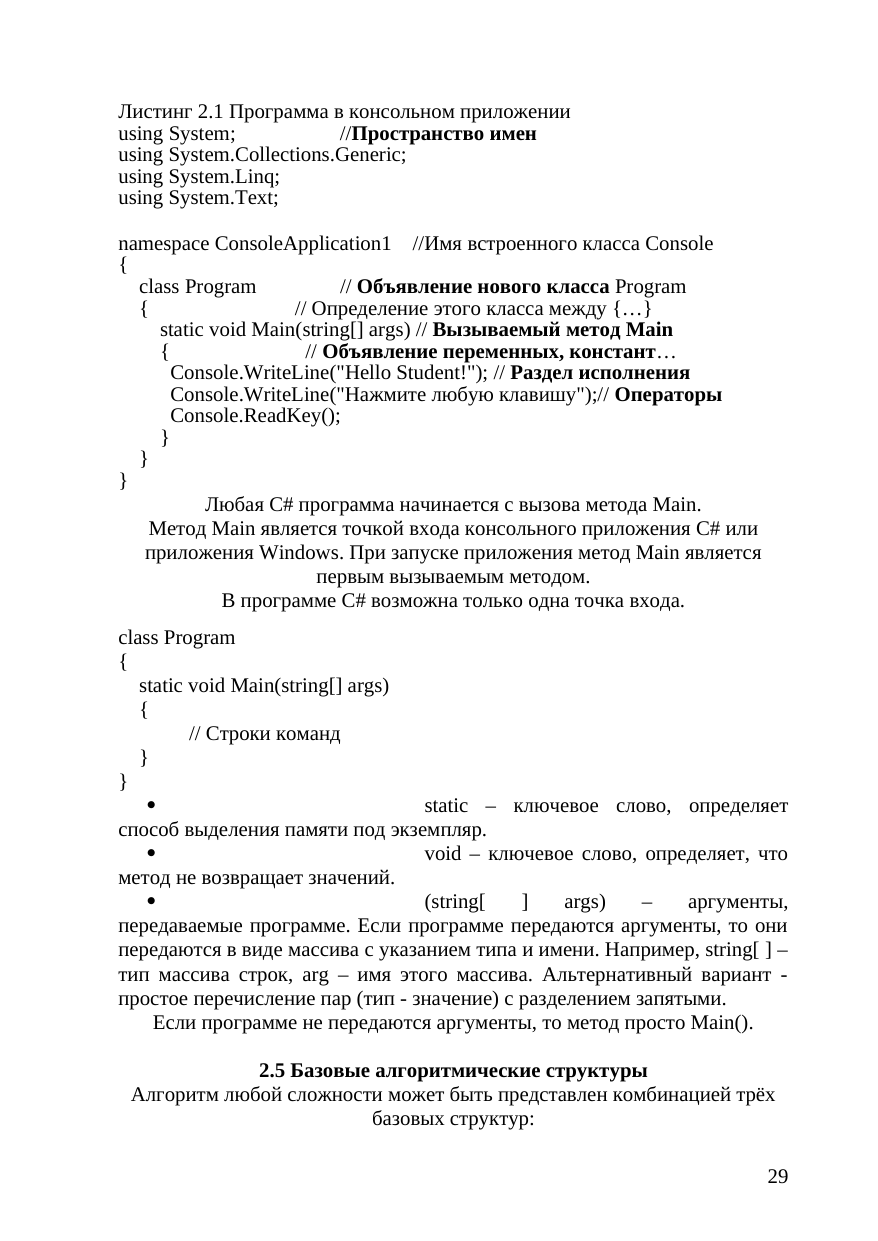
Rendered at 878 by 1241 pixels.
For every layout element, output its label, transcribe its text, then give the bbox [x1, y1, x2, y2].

text { [118, 254, 788, 276]
list void – ключевое слово, определяет, что метод не возвращает значений. [118, 841, 788, 889]
text } [118, 449, 788, 470]
text static void Main(string[] args) // Вызываемый метод Main [118, 319, 788, 341]
text Листинг 2.1 Программа в консольном приложении [118, 101, 788, 123]
list (string[ ] args) – аргументы, передаваемые программе. Если программе передаются аргументы, то они передаются в виде массива с указанием типа и имени. Например, string[ ] – тип массива строк, arg – имя этого массива. Альтернативный вариант - простое перечисление пар (тип - значение) с разделением запятыми. [118, 889, 788, 1009]
list Если программе не передаются аргументы, то метод просто Main(). [118, 1009, 788, 1034]
subtitle 2.5 Базовые алгоритмические структуры [118, 1058, 788, 1082]
text using System.Linq; [118, 166, 788, 187]
list Метод Main является точкой входа консольного приложения C# или приложения Windows. При запуске приложения метод Main является первым вызываемым методом. [118, 516, 788, 588]
text { [118, 649, 788, 673]
text static void Main(string[] args) [118, 673, 788, 697]
text using System.Text; [118, 187, 788, 209]
text class Program [118, 624, 788, 649]
text using System; //Пространство имен [118, 123, 788, 144]
text Console.WriteLine("Нажмите любую клавишу");// Операторы [118, 384, 788, 406]
list static – ключевое слово, определяет способ выделения памяти под экземпляр. [118, 793, 788, 841]
text namespace ConsoleApplication1 //Имя встроенного класса Console [118, 233, 788, 254]
text Console.WriteLine("Hello Student!"); // Раздел исполнения [118, 362, 788, 384]
text class Program // Объявление нового класса Program [118, 276, 788, 298]
list Алгоритм любой сложности может быть представлен комбинацией трёх базовых структур: [118, 1082, 788, 1130]
text { [118, 697, 788, 721]
text } [118, 427, 788, 449]
list Любая C# программа начинается с вызова метода Main. [118, 492, 788, 516]
text } [118, 470, 788, 492]
text } [118, 745, 788, 769]
list В программе C# возможна только одна точка входа. [118, 588, 788, 612]
text // Строки команд [118, 721, 788, 745]
text } [118, 769, 788, 793]
text { // Объявление переменных, констант… [118, 341, 788, 362]
text { // Определение этого класса между {…} [118, 298, 788, 319]
text using System.Collections.Generic; [118, 144, 788, 166]
text Console.ReadKey(); [118, 406, 788, 427]
